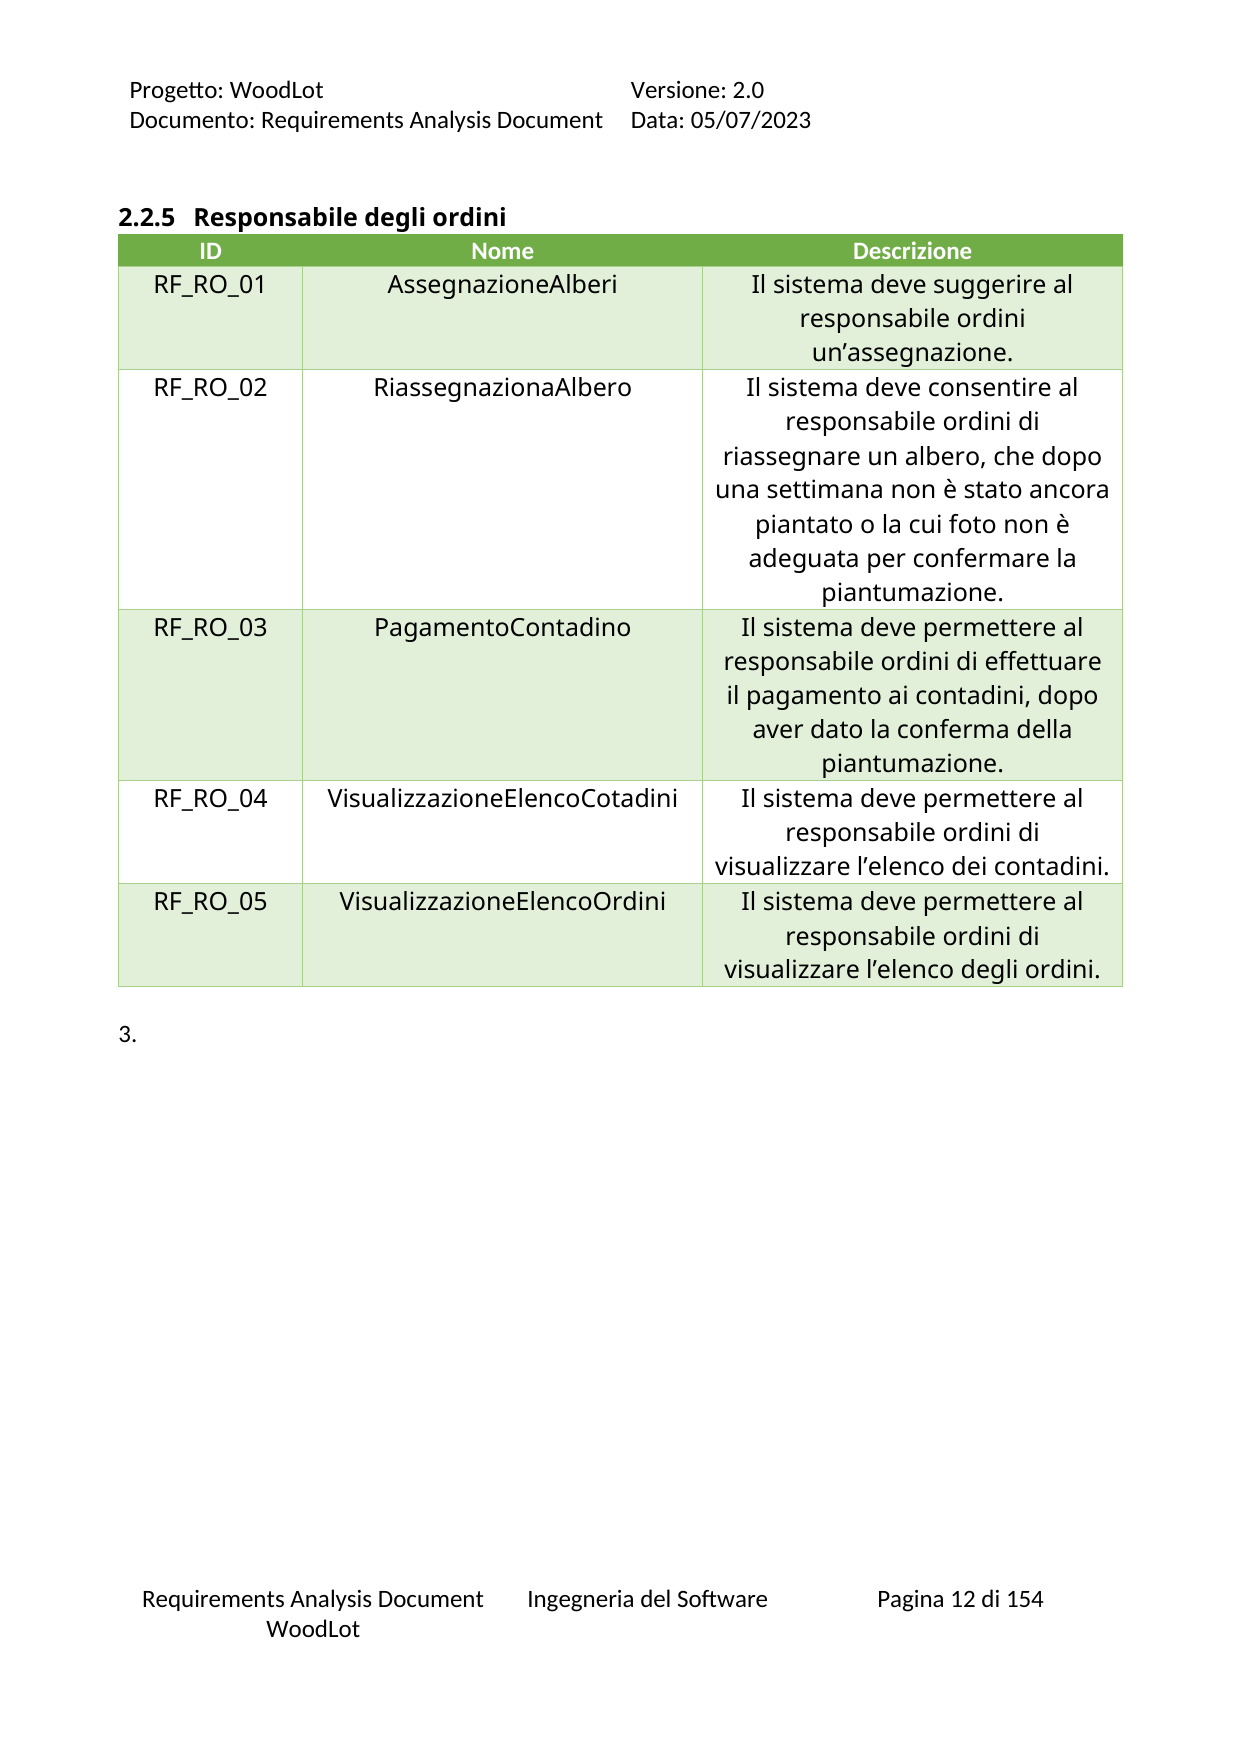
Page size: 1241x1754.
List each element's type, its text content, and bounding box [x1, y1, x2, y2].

subtitle Responsabile degli ordini [118, 200, 1122, 234]
table_cell PagamentoContadino [303, 610, 702, 780]
table_cell Il sistema deve permettere al responsabile ordini di visualizzare l’elenco dei contadini. [703, 781, 1122, 883]
table_cell RF_RO_03 [119, 610, 302, 780]
table_cell VisualizzazioneElencoCotadini [303, 781, 702, 883]
table_cell RF_RO_04 [119, 781, 302, 883]
table_cell RF_RO_01 [119, 267, 302, 369]
table_cell Il sistema deve permettere al responsabile ordini di visualizzare l’elenco degli ordini. [703, 884, 1122, 986]
table_cell Il sistema deve suggerire al responsabile ordini un’assegnazione. [703, 267, 1122, 369]
table_cell VisualizzazioneElencoOrdini [303, 884, 702, 986]
table_header Nome [303, 235, 702, 266]
table_header Descrizione [703, 235, 1122, 266]
table_cell RF_RO_02 [119, 370, 302, 608]
table_cell RiassegnazionaAlbero [303, 370, 702, 608]
table_header ID [119, 235, 302, 266]
table_cell RF_RO_05 [119, 884, 302, 986]
table_cell AssegnazioneAlberi [303, 267, 702, 369]
table_cell Il sistema deve consentire al responsabile ordini di riassegnare un albero, che dopo una settimana non è stato ancora piantato o la cui foto non è adeguata per confermare la piantumazione. [703, 370, 1122, 608]
table_cell Il sistema deve permettere al responsabile ordini di effettuare il pagamento ai contadini, dopo aver dato la conferma della piantumazione. [703, 610, 1122, 780]
